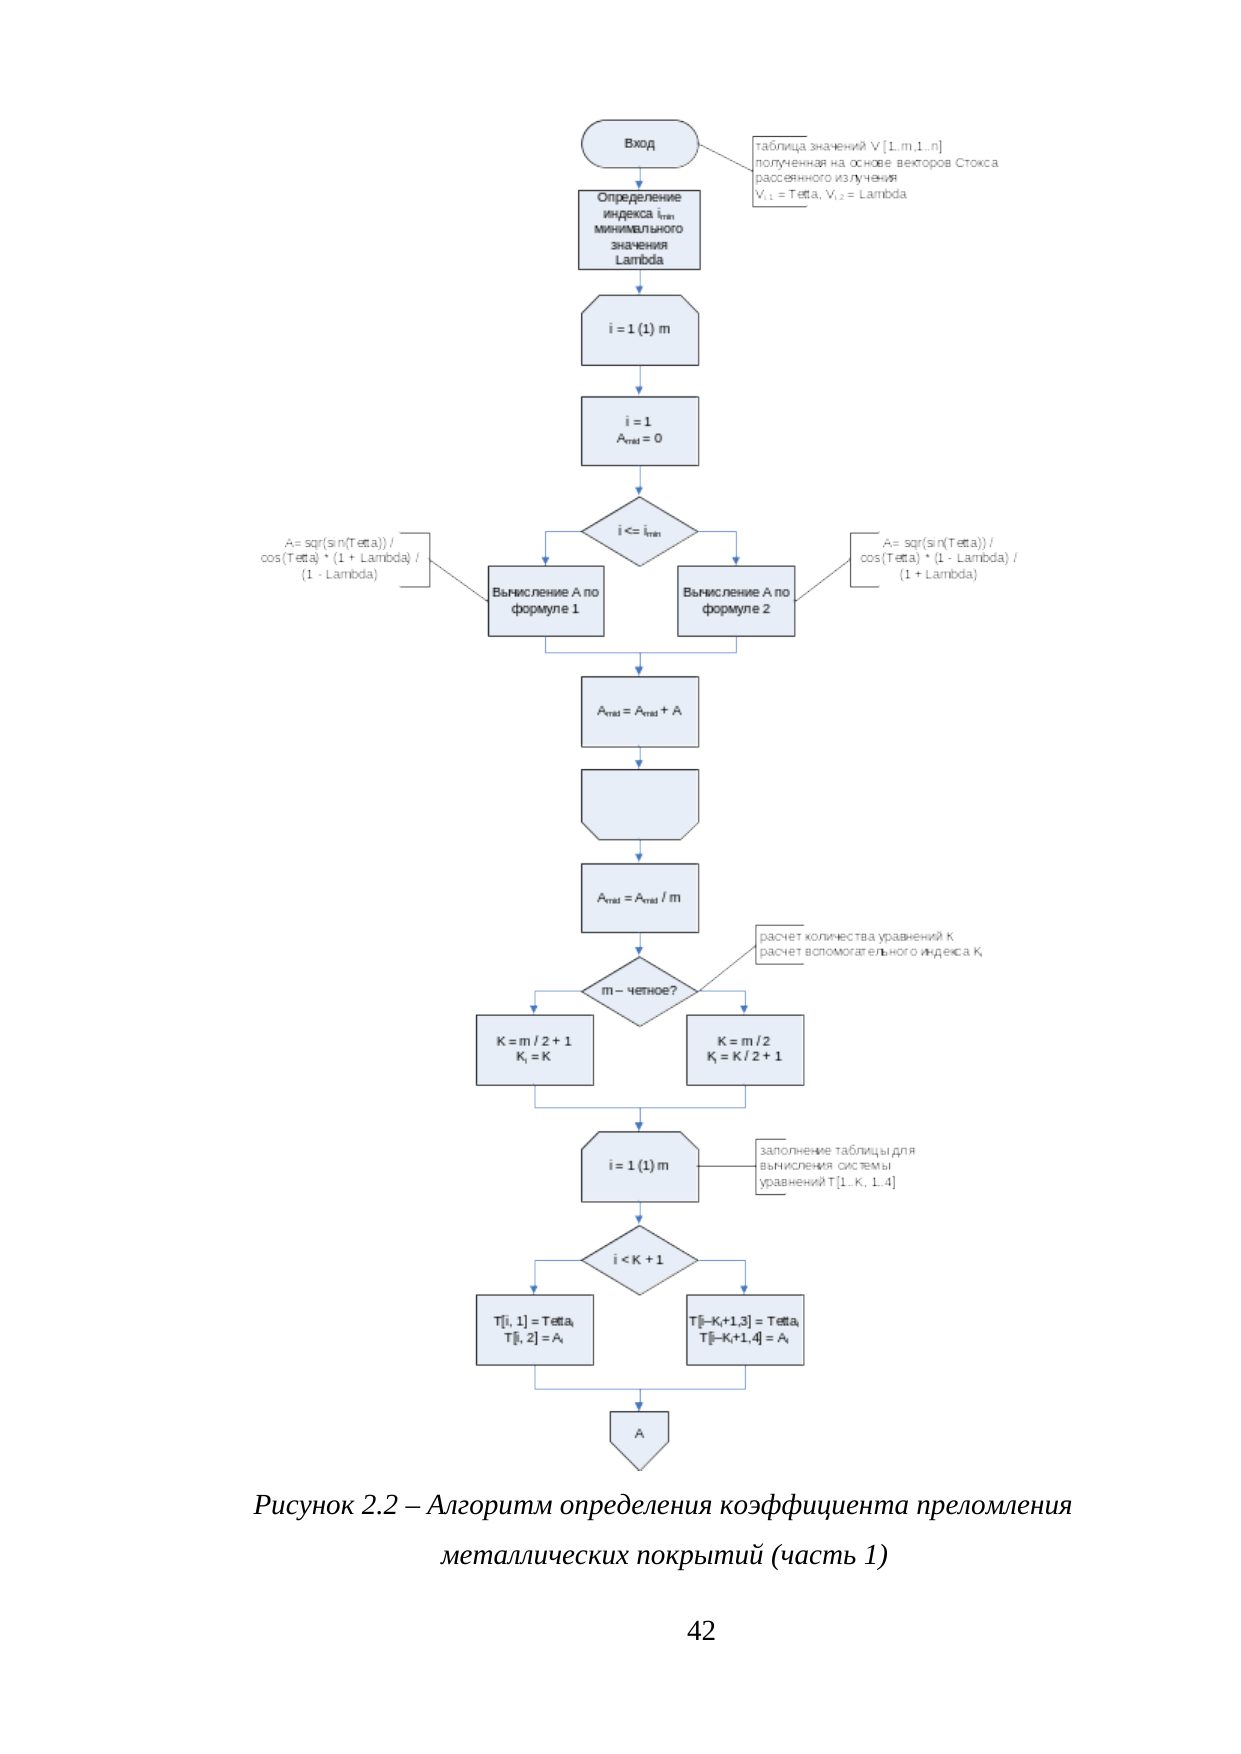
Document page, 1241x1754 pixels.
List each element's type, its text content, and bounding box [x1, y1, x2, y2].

text Рисунок 2.2 – Алгоритм определения коэффициента преломления металлических покрытий (часть 1) [177, 1487, 1152, 1571]
